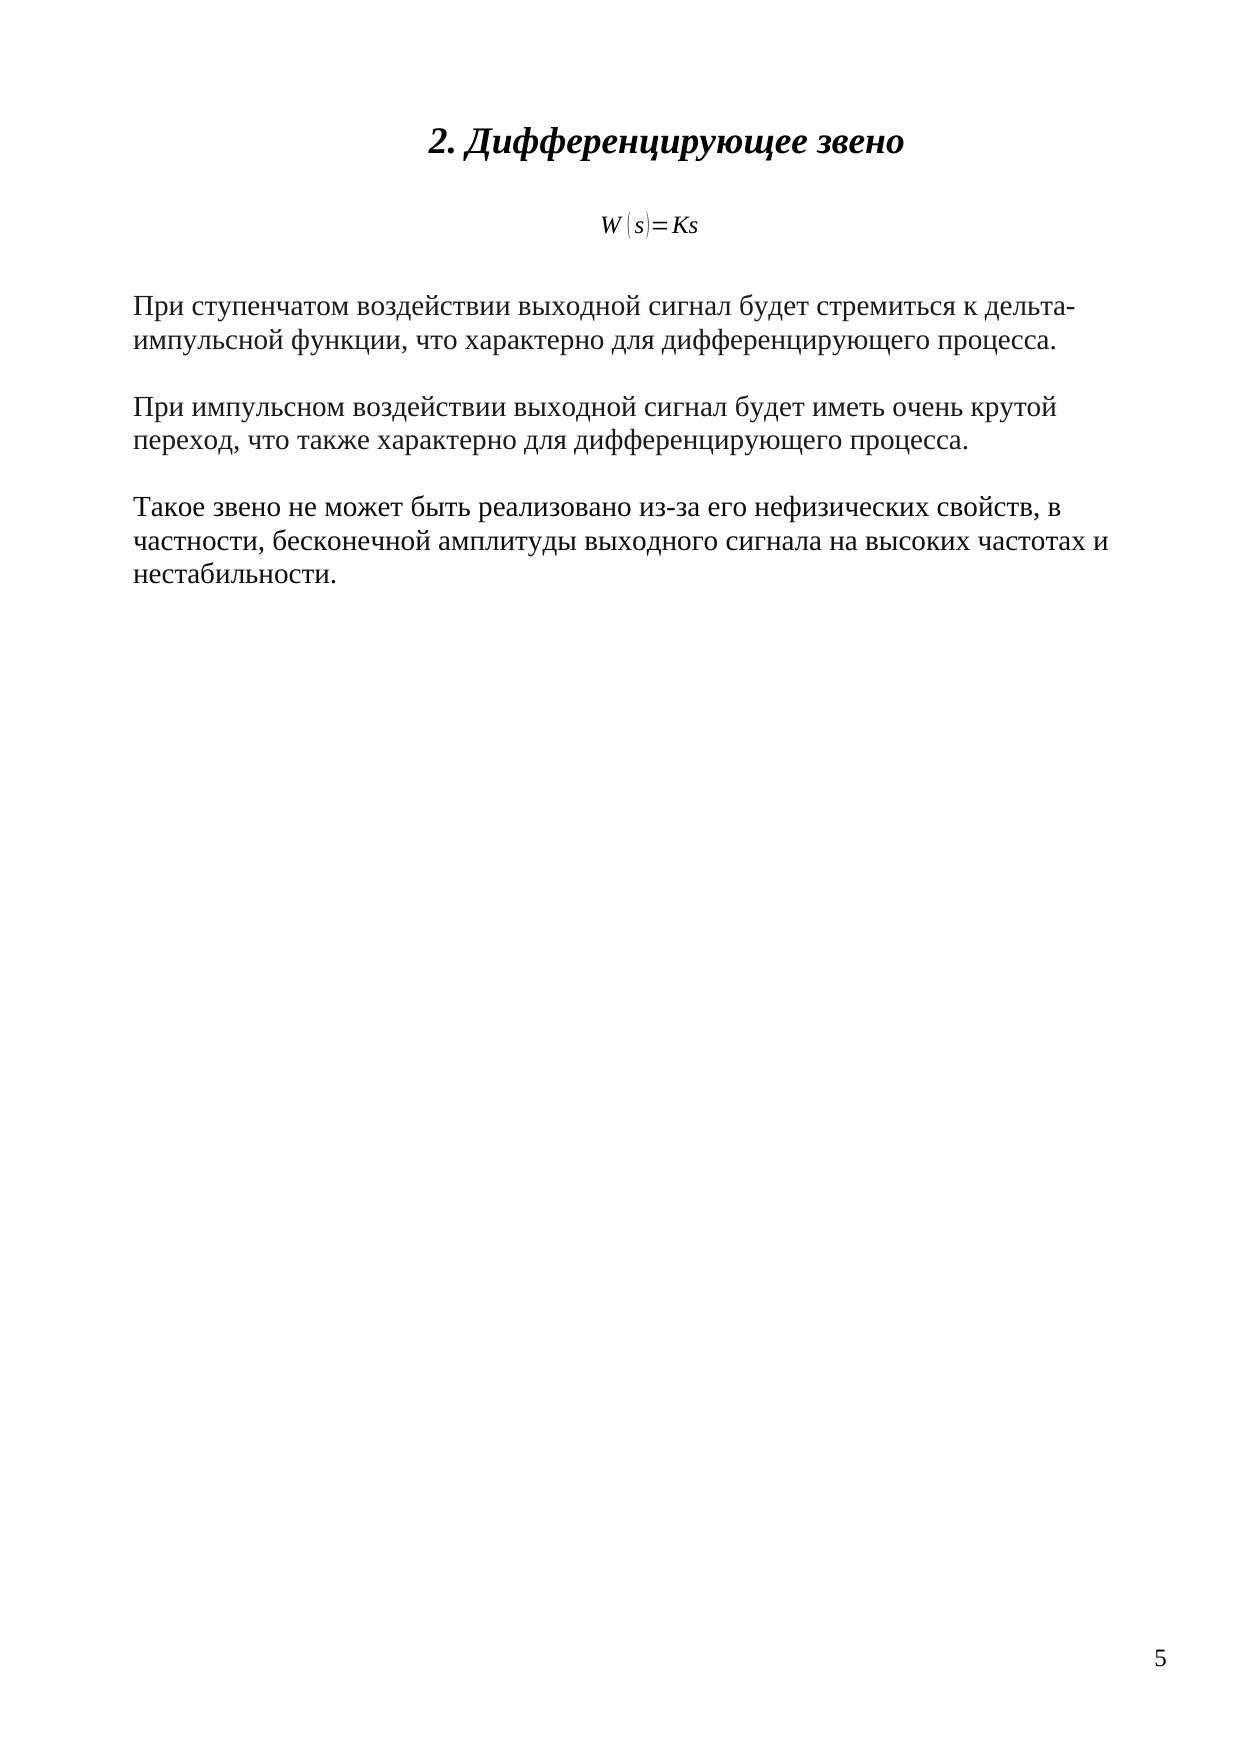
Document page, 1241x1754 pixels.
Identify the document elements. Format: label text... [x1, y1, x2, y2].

subtitle Дифференцирующее звено [170, 118, 1167, 161]
text Такое звено не может быть реализовано из-за его нефизических свойств, в частности, бесконечной амплитуды выходного сигнала на высоких частотах и нестабильности. [133, 489, 1167, 590]
text При ступенчатом воздействии выходной сигнал будет стремиться к дельта-импульсной функции, что характерно для дифференцирующего процесса. [133, 288, 1167, 355]
text При импульсном воздействии выходной сигнал будет иметь очень крутой переход, что также характерно для дифференцирующего процесса. [133, 389, 1167, 456]
